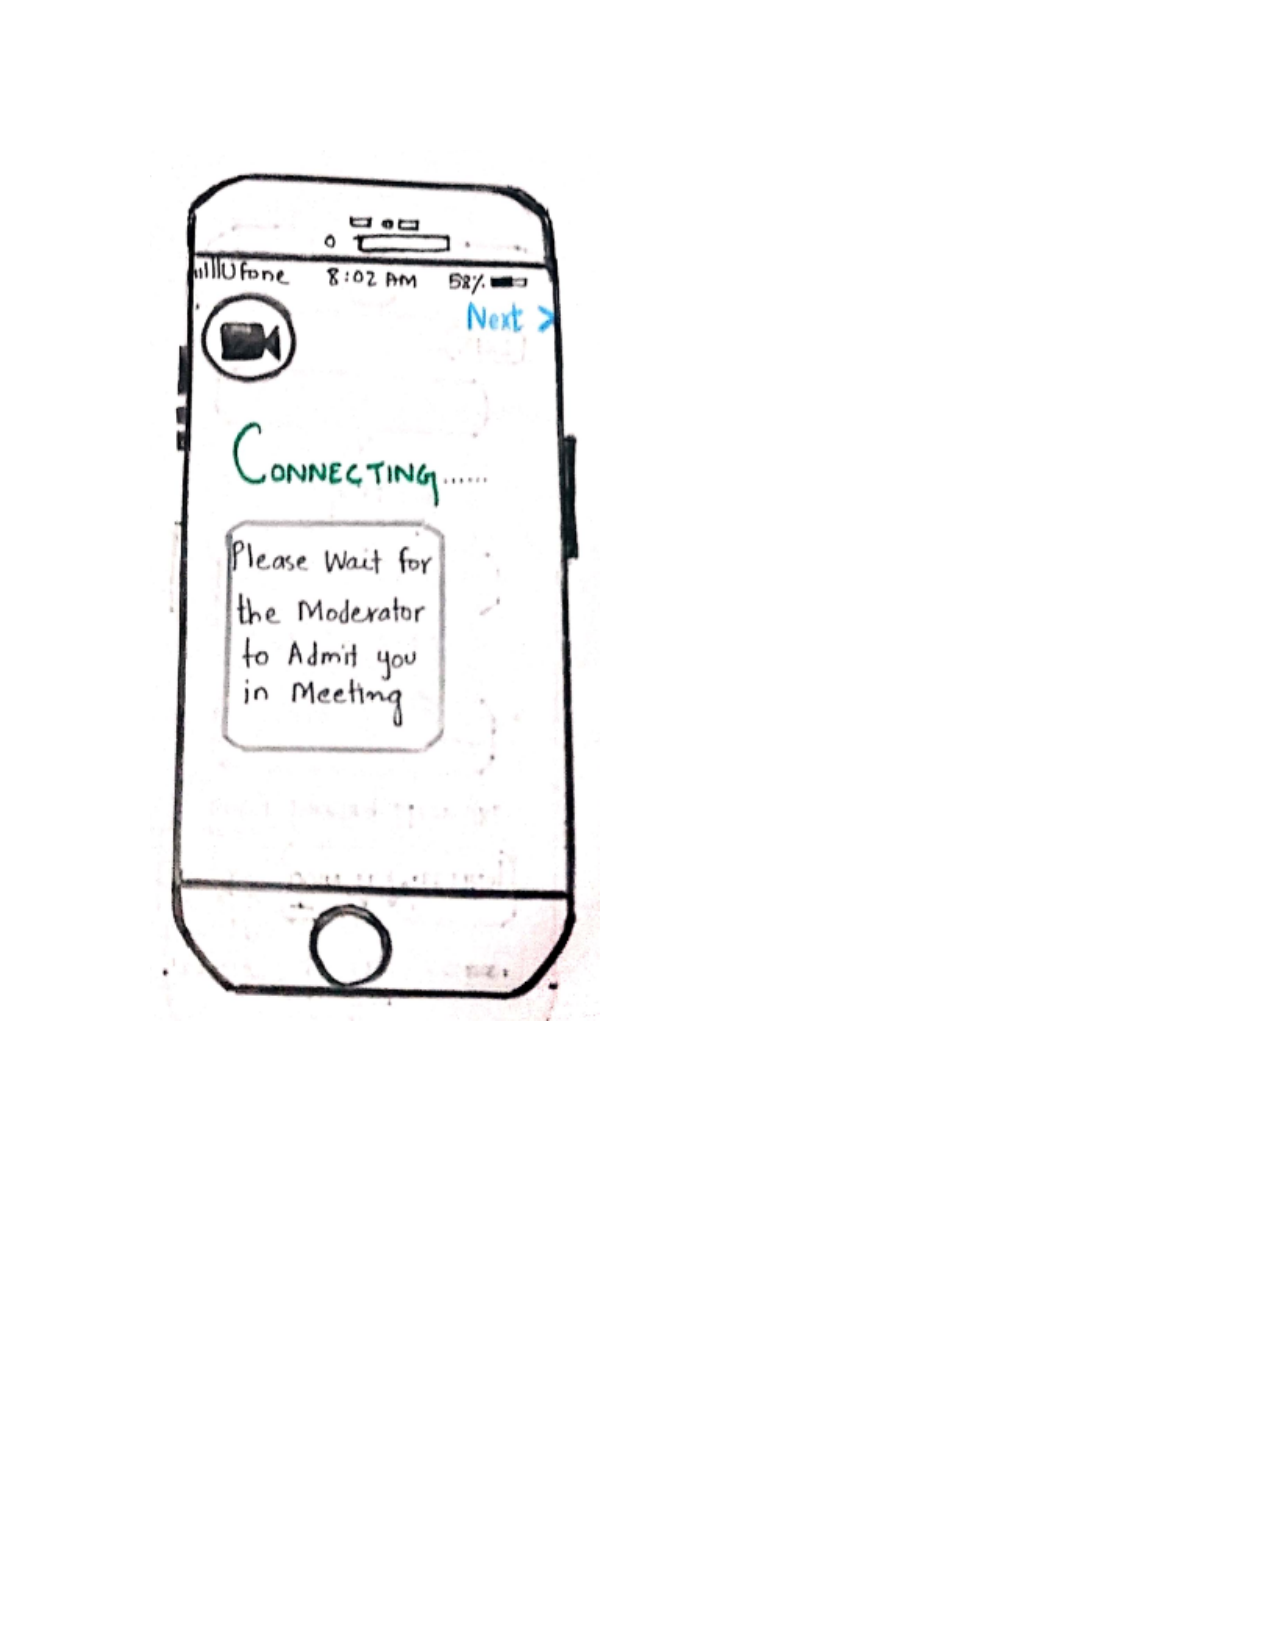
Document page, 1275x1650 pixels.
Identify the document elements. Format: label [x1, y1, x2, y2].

picture [150, 150, 600, 1021]
